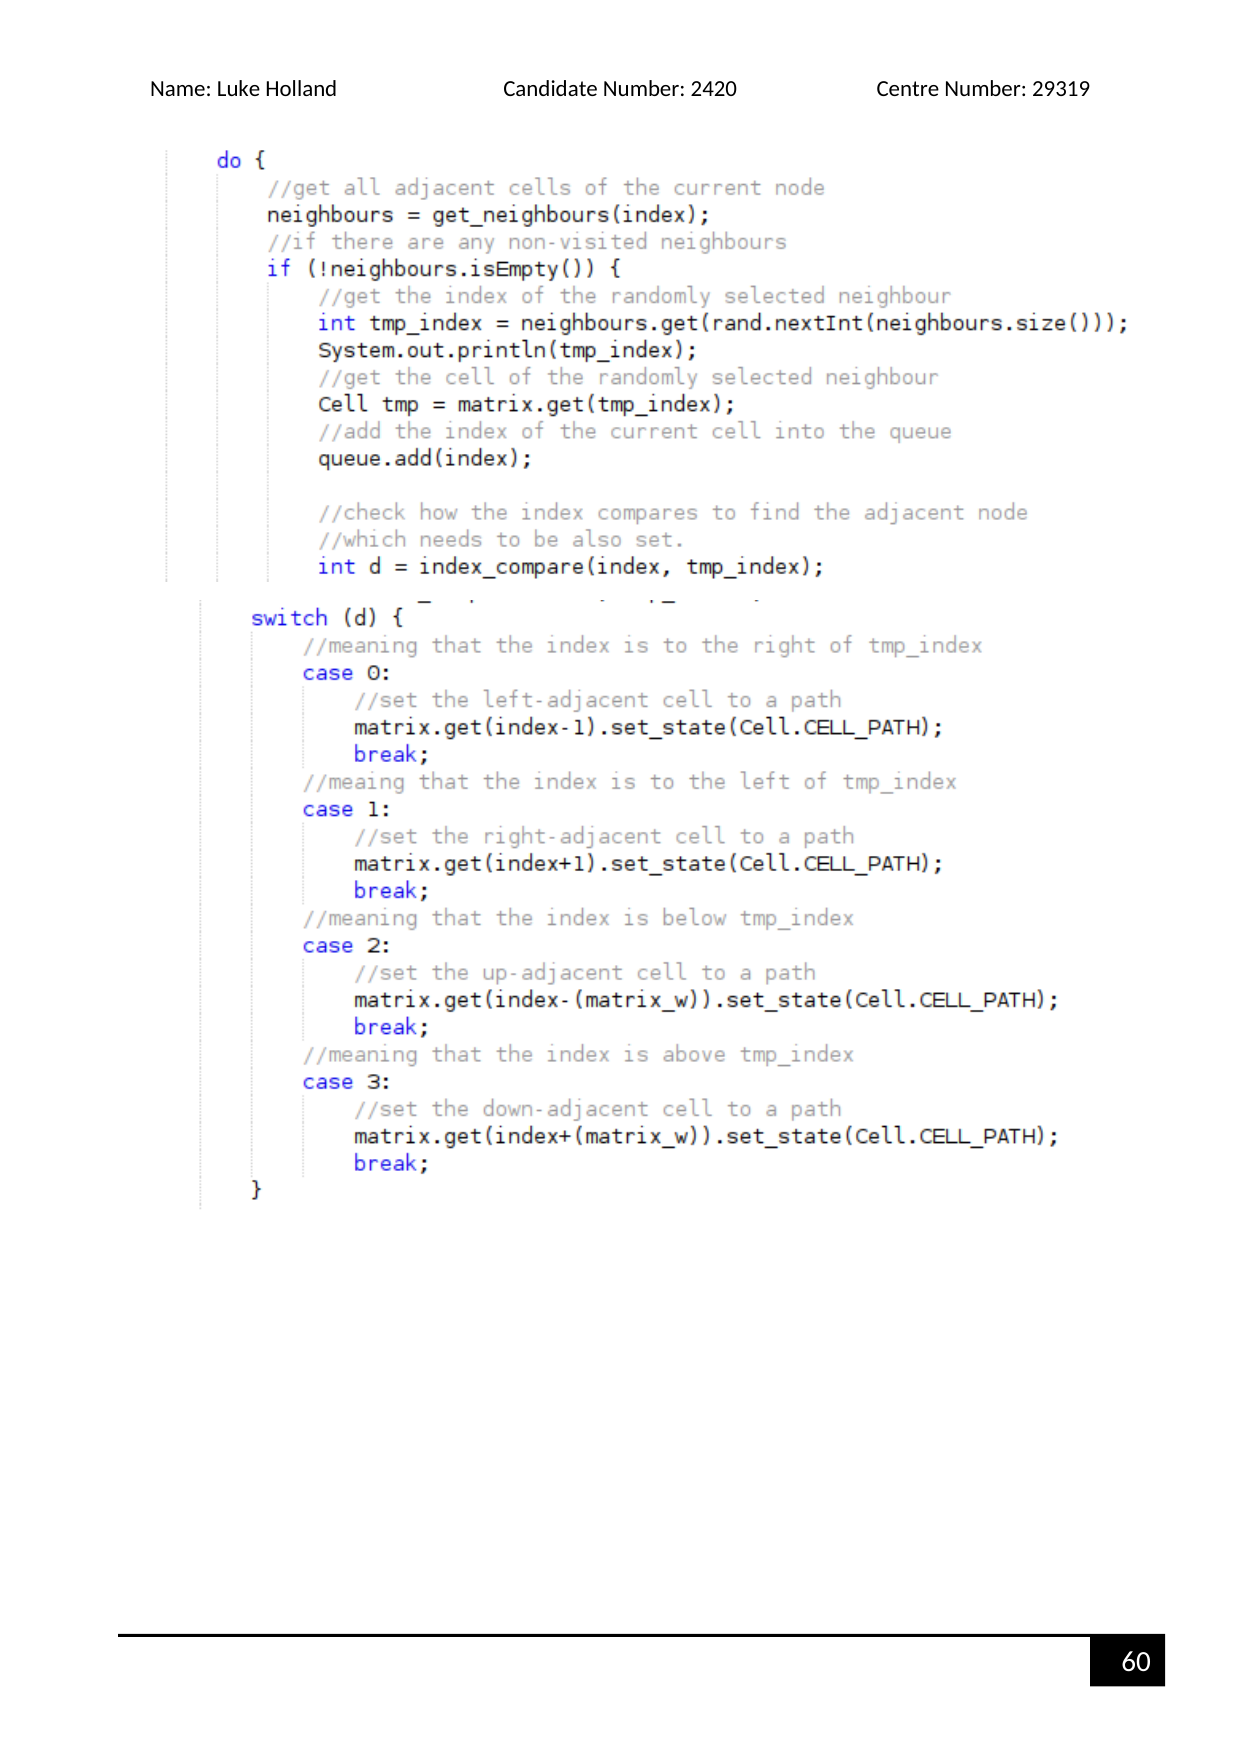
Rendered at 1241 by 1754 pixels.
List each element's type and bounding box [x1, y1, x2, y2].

picture [150, 150, 1127, 582]
picture [150, 600, 1067, 1211]
